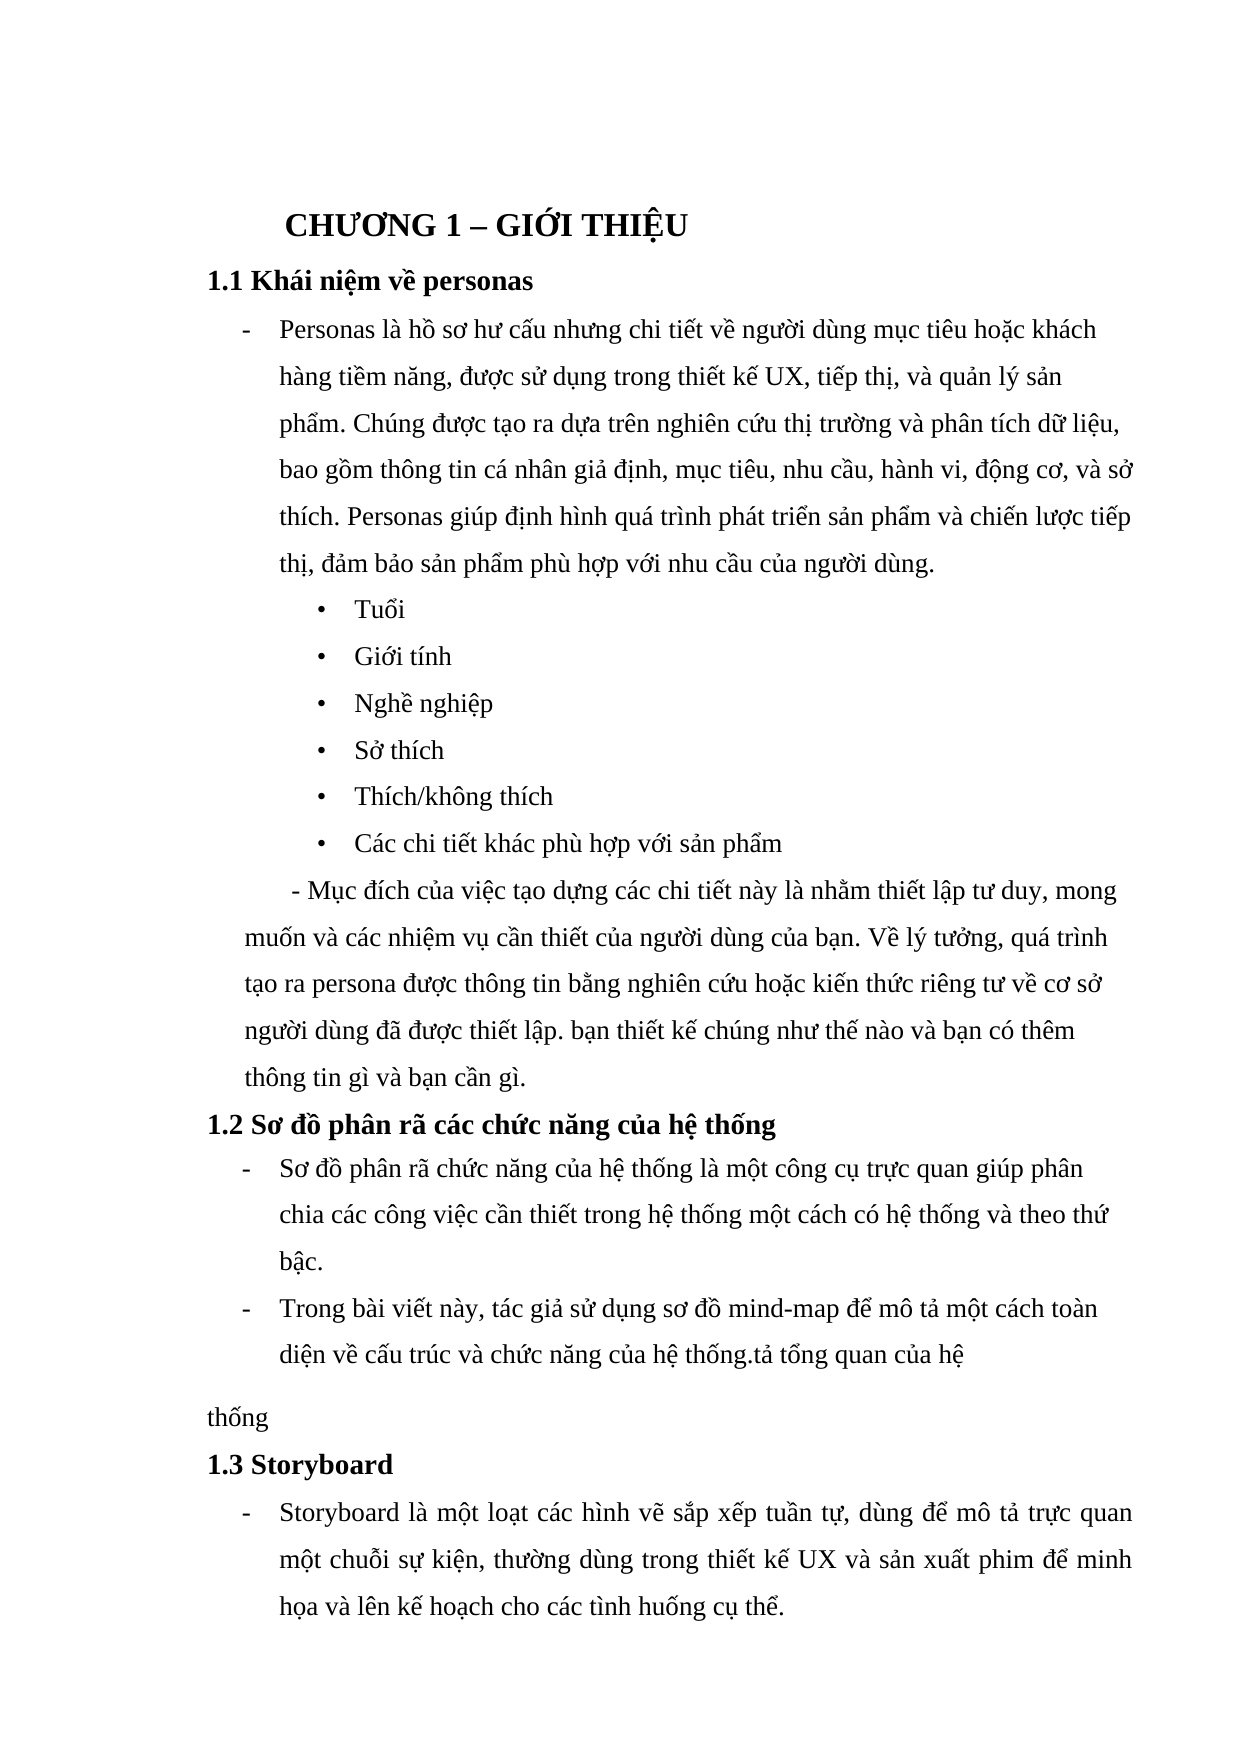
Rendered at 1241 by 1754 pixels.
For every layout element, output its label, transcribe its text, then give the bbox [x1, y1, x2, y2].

subtitle Sơ đồ phân rã các chức năng của hệ thống [207, 1107, 1134, 1141]
list Sơ đồ phân rã chức năng của hệ thống là một công cụ trực quan giúp phân chia các công việc cần thiết trong hệ thống một cách có hệ thống và theo thứ bậc. [242, 1152, 1134, 1276]
list Sở thích [317, 734, 1134, 765]
list Thích/không thích [317, 781, 1134, 812]
list Giới tính [317, 640, 1134, 672]
list Nghề nghiệp [317, 687, 1134, 718]
text thống [207, 1401, 1134, 1432]
subtitle CHƯƠNG 1 – GIỚI THIỆU [207, 206, 1134, 244]
list Tuổi [317, 594, 1134, 625]
text - Mục đích của việc tạo dựng các chi tiết này là nhằm thiết lập tư duy, mong muốn và các nhiệm vụ cần thiết của người dùng của bạn. Về lý tưởng, quá trình tạo ra persona được thông tin bằng nghiên cứu hoặc kiến thức riêng tư về cơ sở người dùng đã được thiết lập. bạn thiết kế chúng như thế nào và bạn có thêm thông tin gì và bạn cần gì. [244, 874, 1126, 1092]
list Các chi tiết khác phù hợp với sản phẩm [317, 827, 1134, 858]
list Storyboard là một loạt các hình vẽ sắp xếp tuần tự, dùng để mô tả trực quan một chuỗi sự kiện, thường dùng trong thiết kế UX và sản xuất phim để minh họa và lên kế hoạch cho các tình huống cụ thể. [242, 1497, 1134, 1621]
subtitle Storyboard [207, 1447, 1134, 1481]
list Trong bài viết này, tác giả sử dụng sơ đồ mind-map để mô tả một cách toàn diện về cấu trúc và chức năng của hệ thống.tả tổng quan của hệ [242, 1292, 1134, 1370]
list Personas là hồ sơ hư cấu nhưng chi tiết về người dùng mục tiêu hoặc khách hàng tiềm năng, được sử dụng trong thiết kế UX, tiếp thị, và quản lý sản phẩm. Chúng được tạo ra dựa trên nghiên cứu thị trường và phân tích dữ liệu, bao gồm thông tin cá nhân giả định, mục tiêu, nhu cầu, hành vi, động cơ, và sở thích. Personas giúp định hình quá trình phát triển sản phẩm và chiến lược tiếp thị, đảm bảo sản phẩm phù hợp với nhu cầu của người dùng. [242, 314, 1134, 578]
subtitle Khái niệm về personas [207, 263, 1134, 297]
